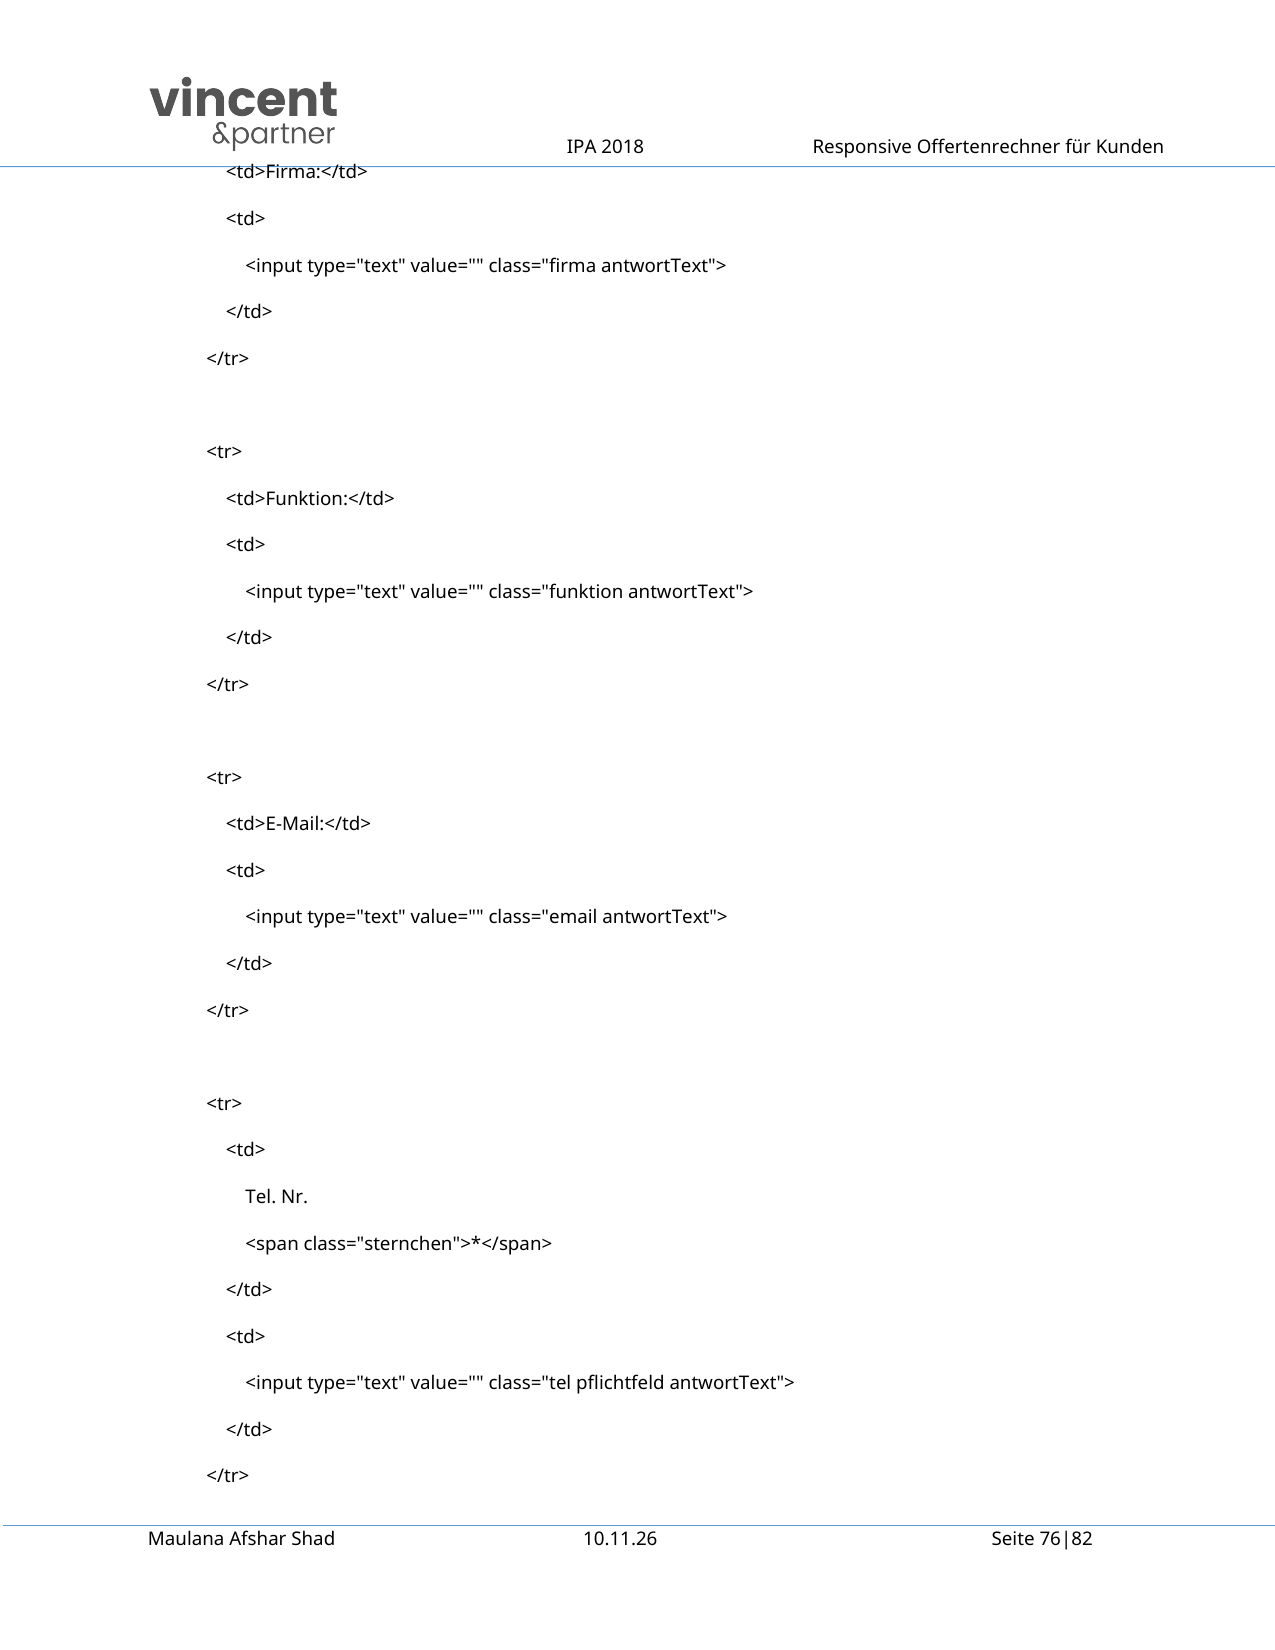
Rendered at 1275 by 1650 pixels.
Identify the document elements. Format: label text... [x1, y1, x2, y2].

text <input type="text" value="" class="funktion antwortText"> [148, 578, 1127, 603]
text <td> [148, 531, 1127, 557]
text </td> [148, 1276, 1127, 1302]
text </tr> [148, 671, 1127, 697]
text <td>E-Mail:</td> [148, 811, 1127, 836]
text </tr> [148, 997, 1127, 1022]
text <td> [148, 857, 1127, 883]
text <tr> [148, 764, 1127, 790]
text <td> [148, 205, 1127, 231]
text Tel. Nr. [148, 1183, 1127, 1209]
text <td> [148, 1137, 1127, 1162]
text </td> [148, 950, 1127, 976]
text </td> [148, 624, 1127, 650]
text <td>Firma:</td> [148, 159, 1127, 184]
picture [147, 73, 338, 154]
text <td> [148, 1323, 1127, 1348]
text </tr> [148, 1463, 1127, 1488]
text <td>Funktion:</td> [148, 485, 1127, 510]
text <span class="sternchen">*</span> [148, 1230, 1127, 1255]
text </td> [148, 1416, 1127, 1442]
text </tr> [148, 345, 1127, 371]
text <tr> [148, 438, 1127, 464]
text </td> [148, 298, 1127, 324]
text <input type="text" value="" class="tel pflichtfeld antwortText"> [148, 1369, 1127, 1395]
text <tr> [148, 1090, 1127, 1116]
text <input type="text" value="" class="firma antwortText"> [148, 252, 1127, 277]
text <input type="text" value="" class="email antwortText"> [148, 904, 1127, 929]
